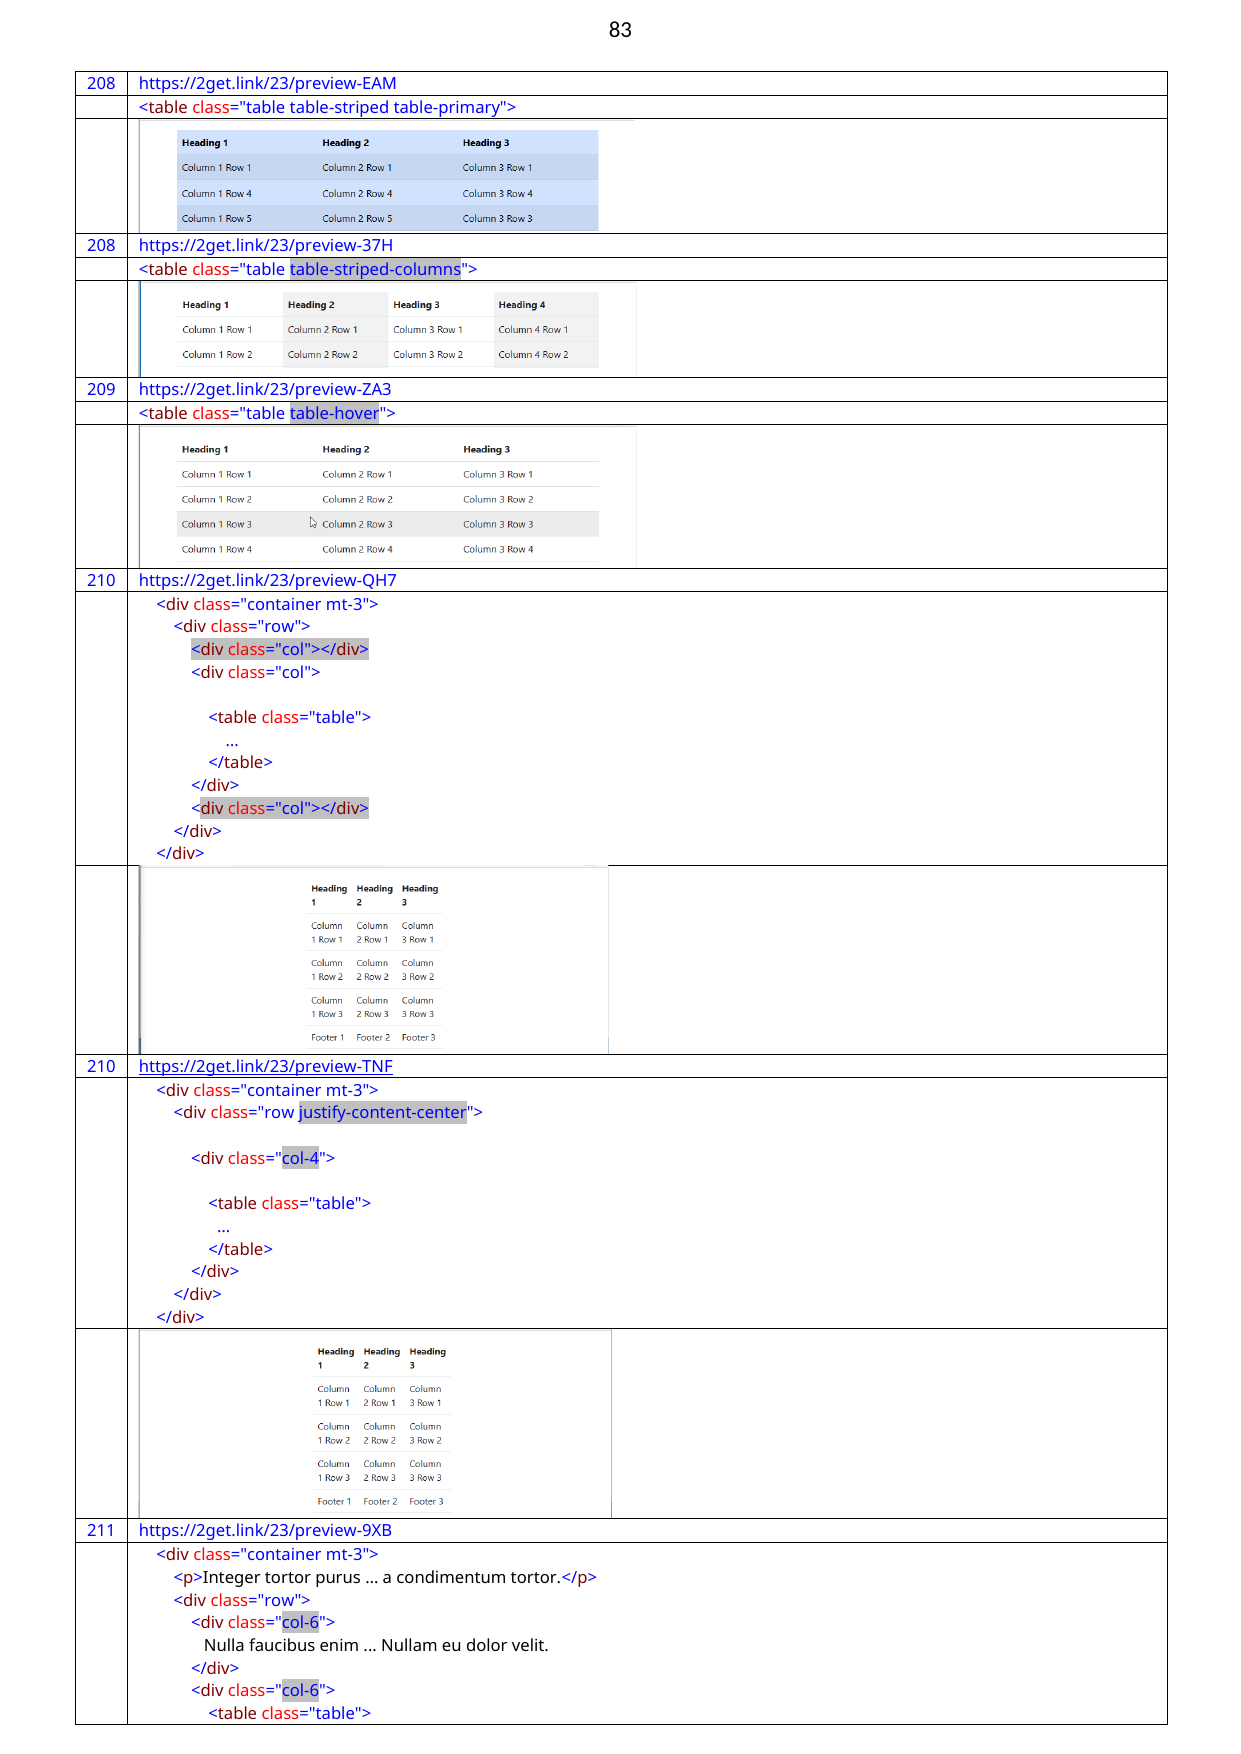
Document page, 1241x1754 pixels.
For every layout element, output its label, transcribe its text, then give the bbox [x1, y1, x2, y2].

table_cell <table class="table table-striped table-primary"> [128, 96, 1167, 118]
table_cell [76, 1078, 127, 1328]
picture [138, 425, 637, 568]
table_cell <table class="table table-striped-columns"> [461, 258, 1167, 280]
table_cell [128, 119, 138, 233]
table_cell <div class="container mt-3"> <div class="row"> <div class="col"></div> <div class="col"> <table class="table"> … </table> </div> <div class="col"></div> </div> </div> [128, 592, 1167, 865]
table_cell [609, 866, 1167, 1053]
table_cell <table class="table table-hover"> [128, 402, 290, 424]
table_cell https://2get.link/23/preview-9XB [128, 1519, 1167, 1542]
table_cell https://2get.link/23/preview-QH7 [128, 569, 1167, 591]
table_cell https://2get.link/23/preview-37H [128, 234, 1167, 257]
table_cell <div class="container mt-3"> <div class="row justify-content-center"> <div class="col-4"> <table class="table"> … </table> </div> </div> </div> [128, 1078, 1167, 1328]
table_cell 210 [76, 569, 127, 591]
table_cell [128, 281, 138, 377]
table_cell 211 [76, 1519, 127, 1542]
table_cell [76, 281, 127, 377]
table_header 208 [76, 72, 127, 94]
table_cell 208 [76, 234, 127, 257]
table_header https://2get.link/23/preview-EAM [128, 72, 1167, 94]
table_cell [76, 866, 127, 1053]
table_cell [637, 281, 1167, 377]
table_cell [128, 1329, 138, 1518]
picture [138, 1329, 612, 1518]
table_cell [635, 119, 1167, 233]
table_cell [128, 866, 138, 1053]
table_cell <table class="table table-hover"> [379, 402, 1167, 424]
picture [138, 281, 637, 377]
table_cell [612, 1329, 1167, 1518]
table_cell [128, 1543, 1167, 1724]
table_cell 210 [76, 1055, 127, 1077]
table_cell https://2get.link/23/preview-TNF [128, 1055, 1167, 1077]
table_cell [76, 402, 127, 424]
table_cell <table class="table table-striped-columns"> [128, 258, 290, 280]
table_cell [637, 425, 1167, 567]
picture [138, 865, 609, 1054]
table_cell [76, 592, 127, 865]
table_cell [128, 425, 138, 567]
table_cell [76, 119, 127, 233]
table_cell https://2get.link/23/preview-ZA3 [128, 378, 1167, 401]
table_cell 209 [76, 378, 127, 401]
table_cell [76, 425, 127, 567]
table_cell [76, 1543, 127, 1724]
picture [138, 119, 635, 233]
table_cell [76, 1329, 127, 1518]
table_cell [76, 258, 127, 280]
table_cell [76, 96, 127, 118]
